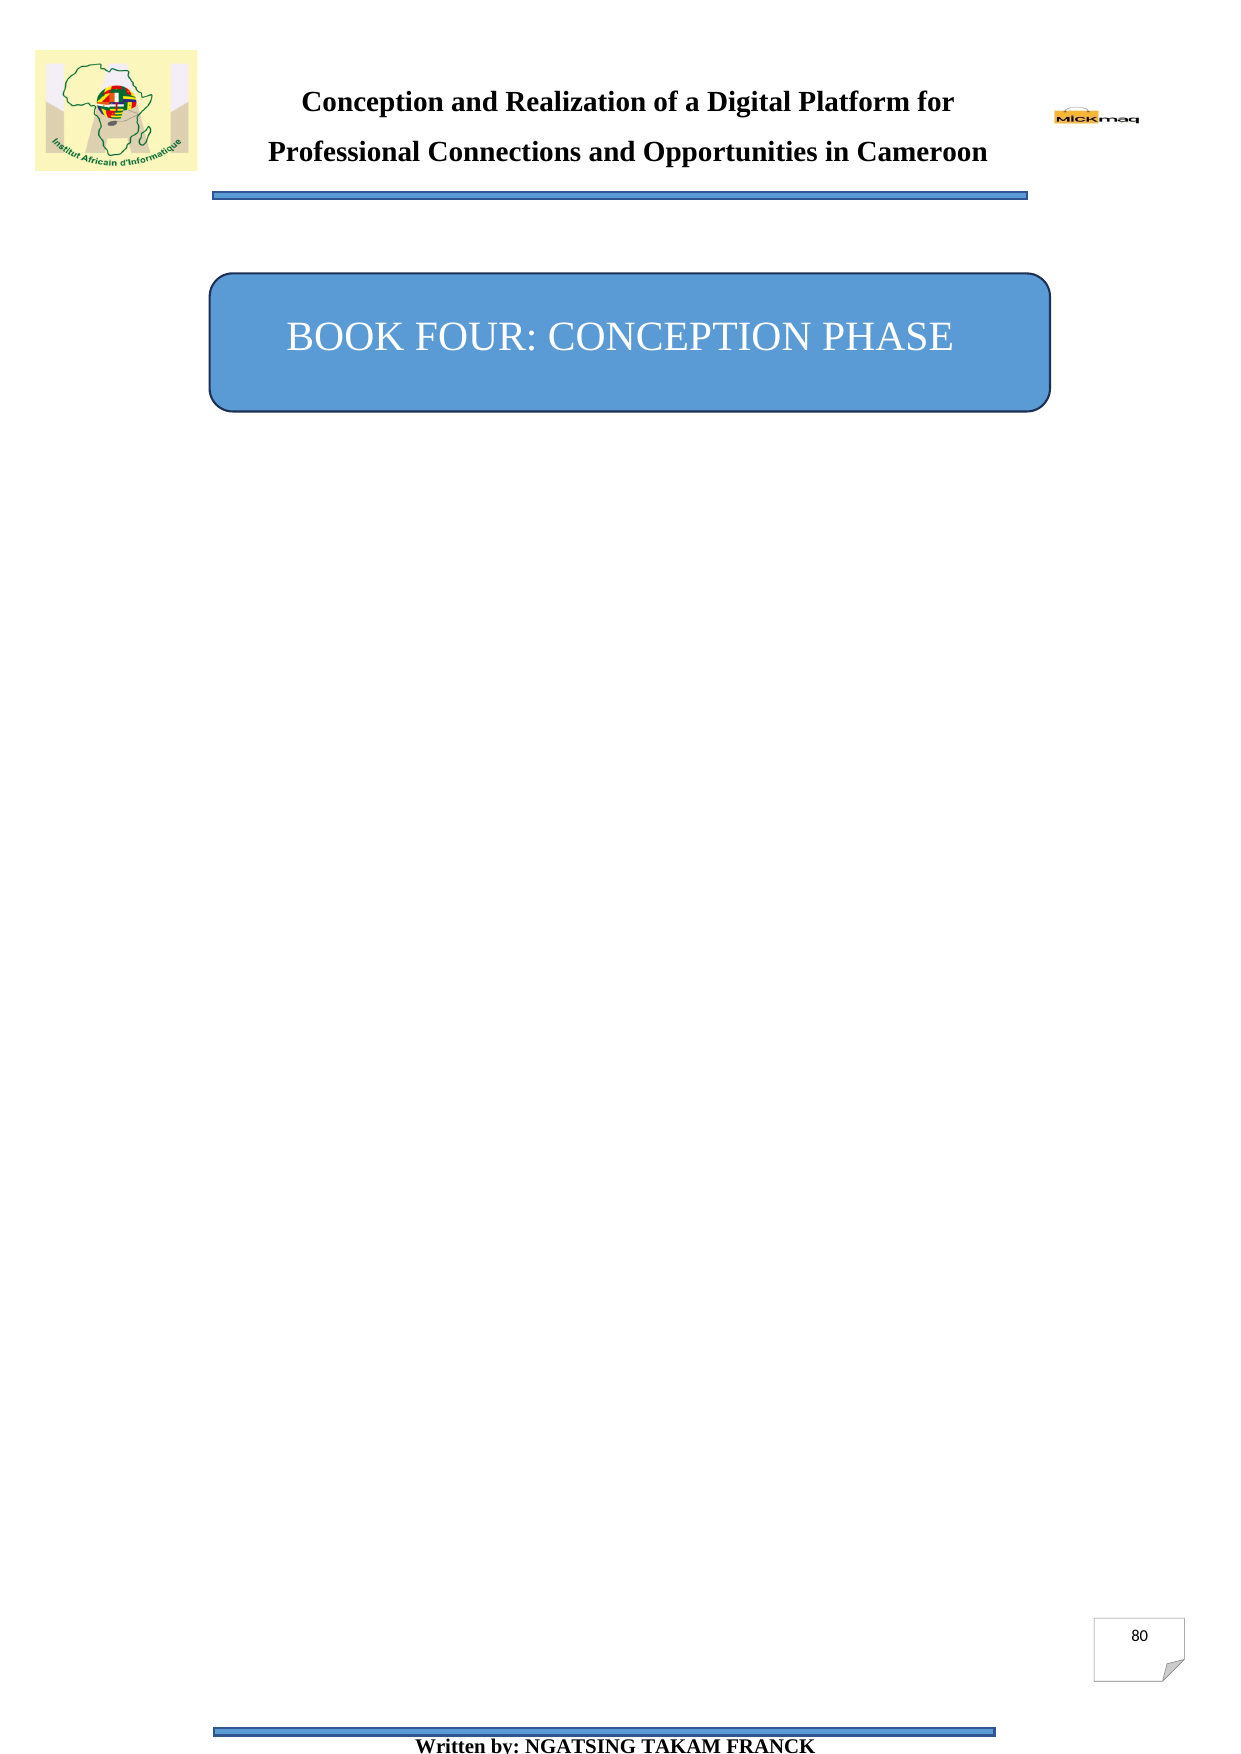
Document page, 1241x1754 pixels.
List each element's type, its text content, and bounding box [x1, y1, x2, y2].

picture [1047, 102, 1143, 132]
picture [35, 50, 198, 171]
subtitle BOOK FOUR: CONCEPTION PHASE [148, 312, 1093, 360]
